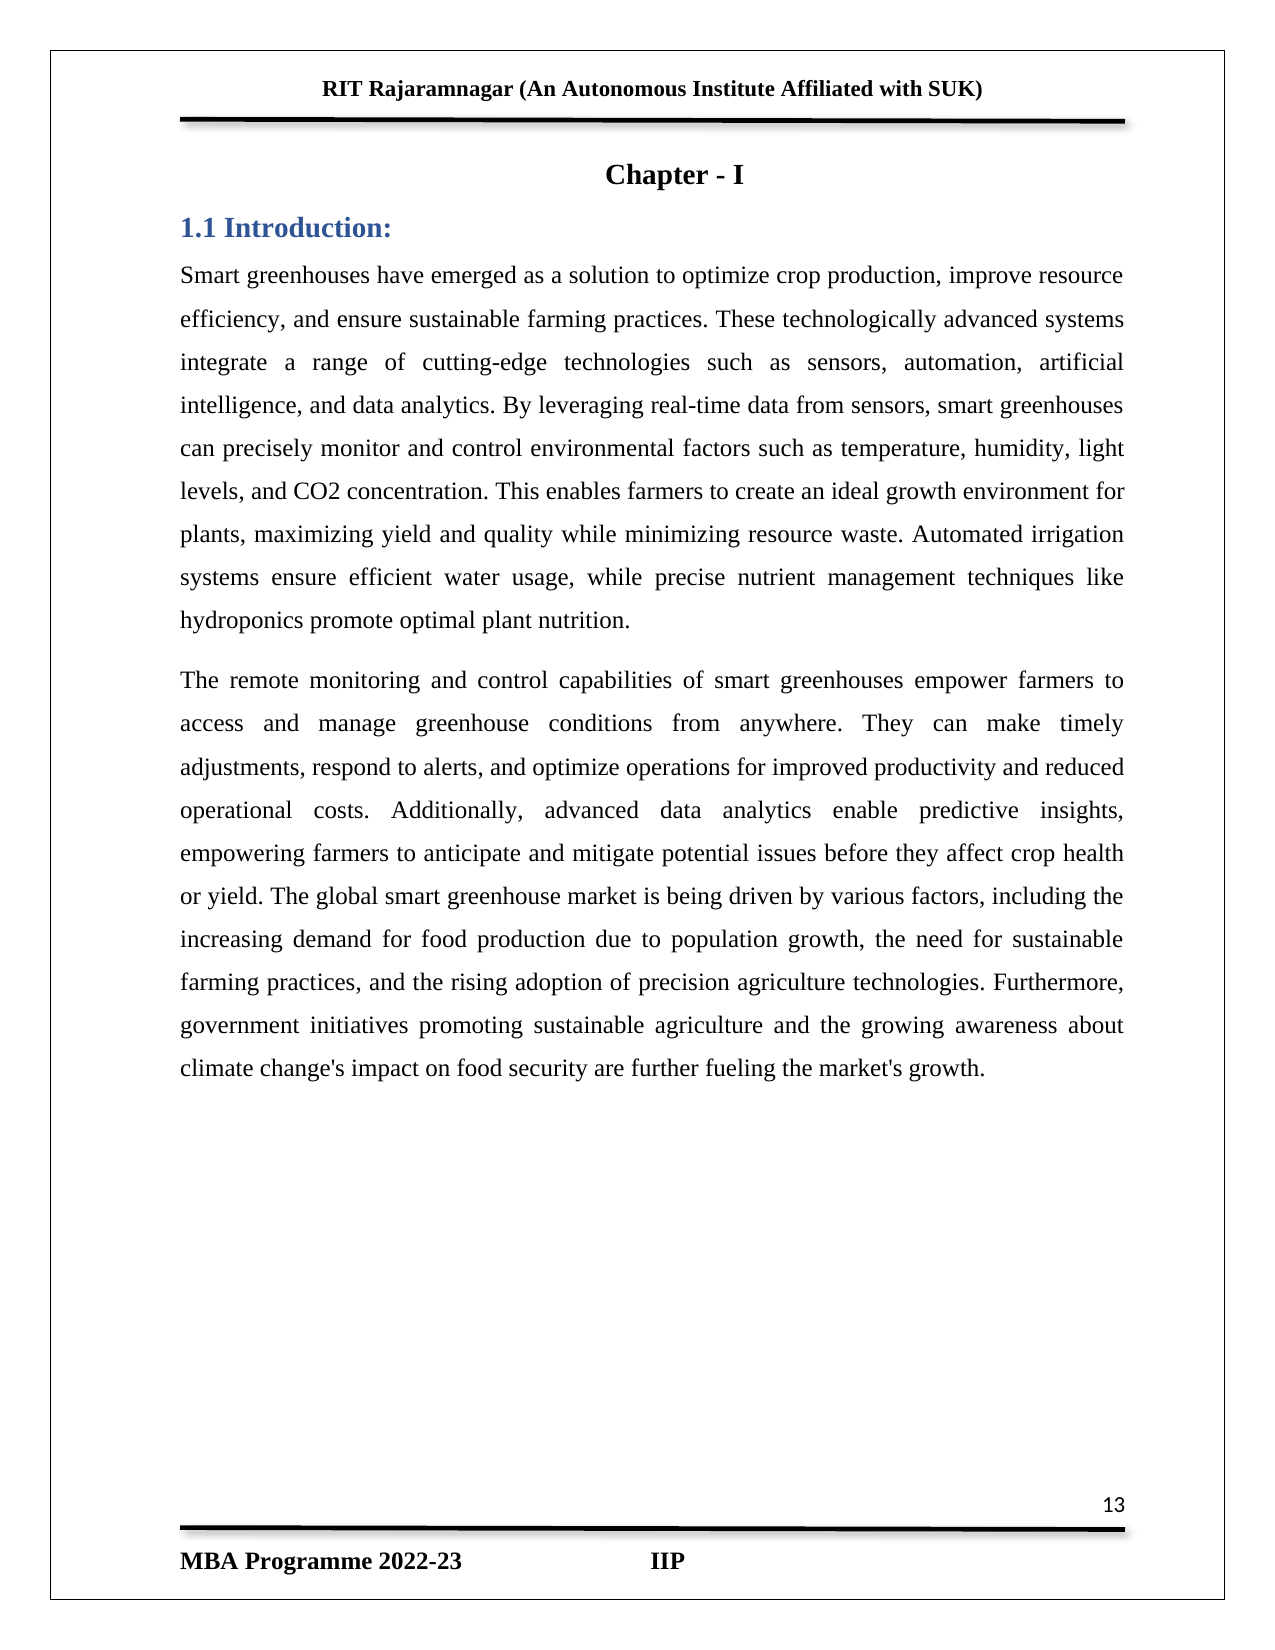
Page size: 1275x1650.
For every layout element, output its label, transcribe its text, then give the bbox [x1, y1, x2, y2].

text The remote monitoring and control capabilities of smart greenhouses empower farmers to access and manage greenhouse conditions from anywhere. They can make timely adjustments, respond to alerts, and optimize operations for improved productivity and reduced operational costs. Additionally, advanced data analytics enable predictive insights, empowering farmers to anticipate and mitigate potential issues before they affect crop health or yield. The global smart greenhouse market is being driven by various factors, including the increasing demand for food production due to population growth, the need for sustainable farming practices, and the rising adoption of precision agriculture technologies. Furthermore, government initiatives promoting sustainable agriculture and the growing awareness about climate change's impact on food security are further fueling the market's growth. [180, 665, 1125, 1082]
text Smart greenhouses have emerged as a solution to optimize crop production, improve resource efficiency, and ensure sustainable farming practices. These technologically advanced systems integrate a range of cutting-edge technologies such as sensors, automation, artificial intelligence, and data analytics. By leveraging real-time data from sensors, smart greenhouses can precisely monitor and control environmental factors such as temperature, humidity, light levels, and CO2 concentration. This enables farmers to create an ideal growth environment for plants, maximizing yield and quality while minimizing resource waste. Automated irrigation systems ensure efficient water usage, while precise nutrient management techniques like hydroponics promote optimal plant nutrition. [180, 261, 1125, 634]
subtitle 1.1 Introduction: [180, 210, 1125, 244]
list Chapter - I [224, 157, 1125, 191]
